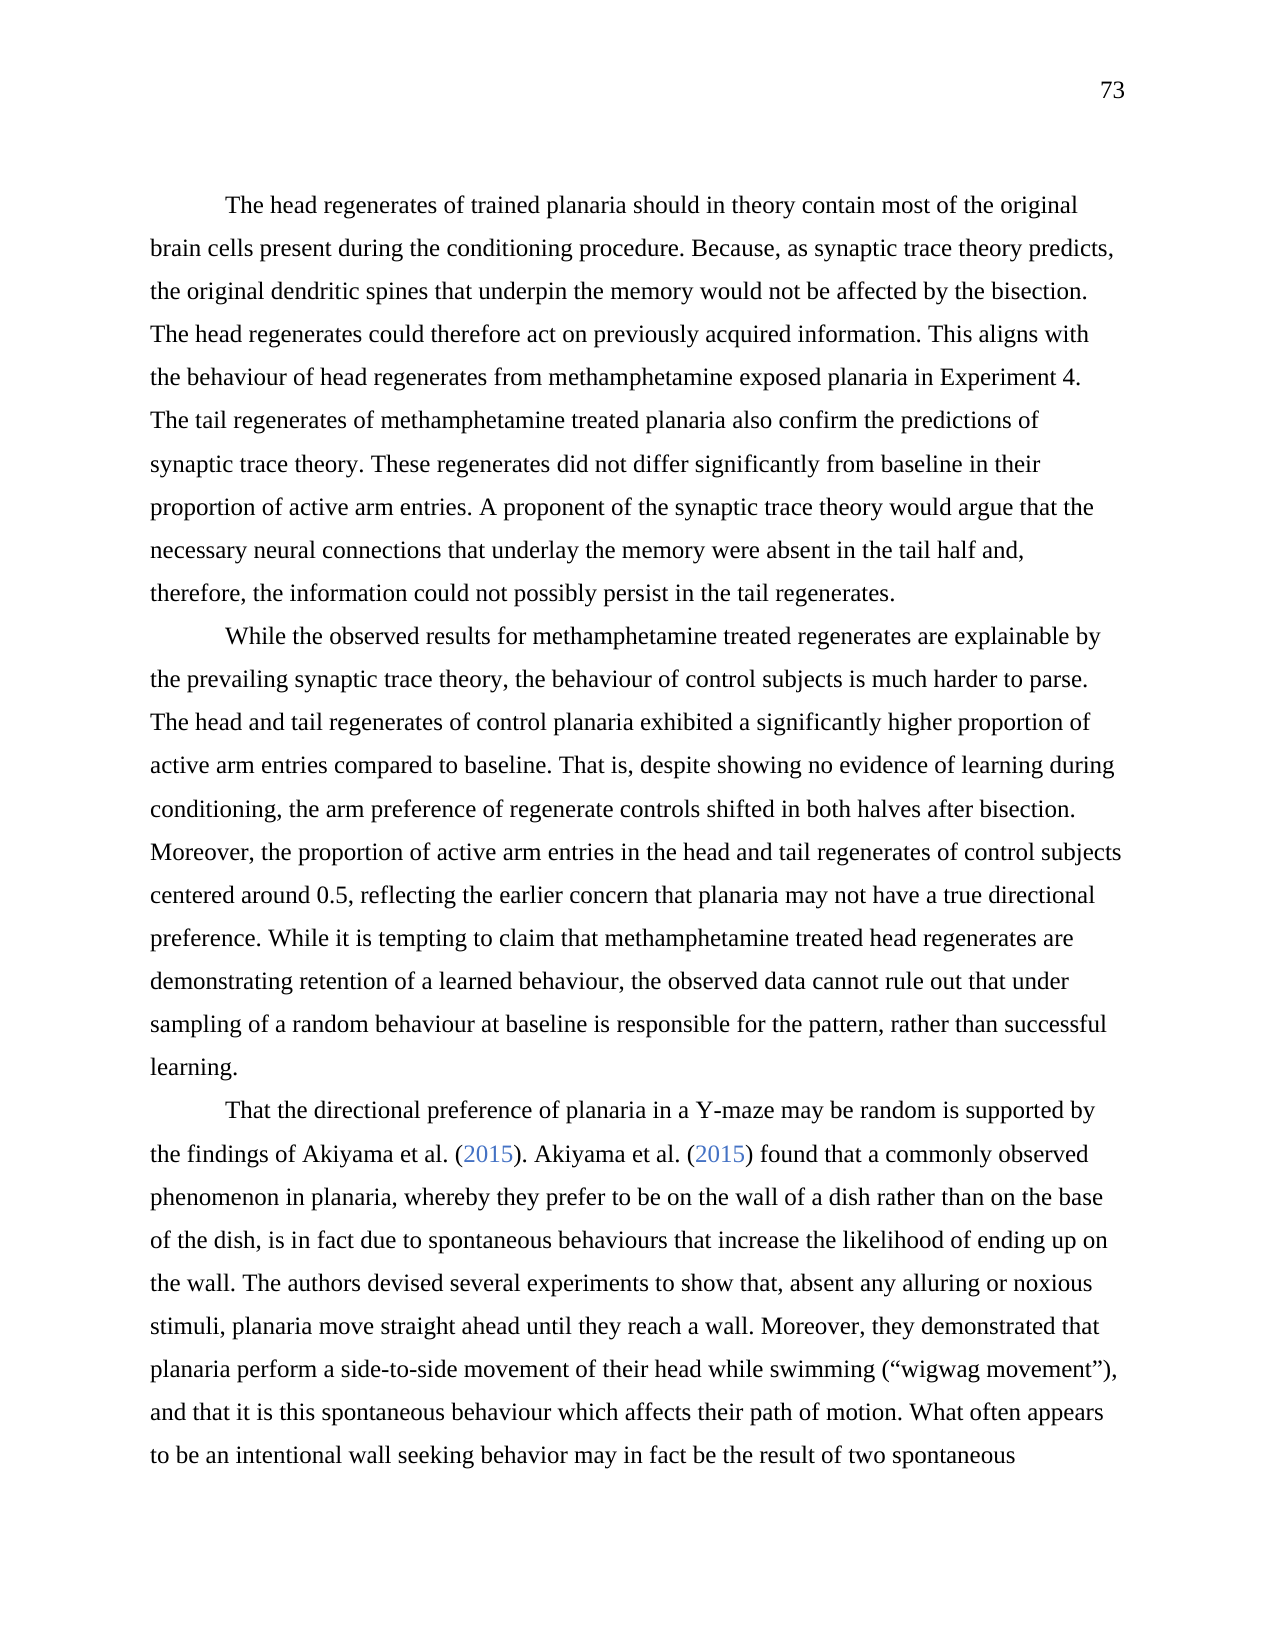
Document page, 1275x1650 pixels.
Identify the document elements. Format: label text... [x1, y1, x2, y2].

text The head regenerates of trained planaria should in theory contain most of the original brain cells present during the conditioning procedure. Because, as synaptic trace theory predicts, the original dendritic spines that underpin the memory would not be affected by the bisection. The head regenerates could therefore act on previously acquired information. This aligns with the behaviour of head regenerates from methamphetamine exposed planaria in Experiment 4. The tail regenerates of methamphetamine treated planaria also confirm the predictions of synaptic trace theory. These regenerates did not differ significantly from baseline in their proportion of active arm entries. A proponent of the synaptic trace theory would argue that the necessary neural connections that underlay the memory were absent in the tail half and, therefore, the information could not possibly persist in the tail regenerates. [150, 190, 1125, 607]
text While the observed results for methamphetamine treated regenerates are explainable by the prevailing synaptic trace theory, the behaviour of control subjects is much harder to parse. The head and tail regenerates of control planaria exhibited a significantly higher proportion of active arm entries compared to baseline. That is, despite showing no evidence of learning during conditioning, the arm preference of regenerate controls shifted in both halves after bisection. Moreover, the proportion of active arm entries in the head and tail regenerates of control subjects centered around 0.5, reflecting the earlier concern that planaria may not have a true directional preference. While it is tempting to claim that methamphetamine treated head regenerates are demonstrating retention of a learned behaviour, the observed data cannot rule out that under sampling of a random behaviour at baseline is responsible for the pattern, rather than successful learning. [150, 621, 1125, 1081]
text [150, 1096, 1125, 1469]
